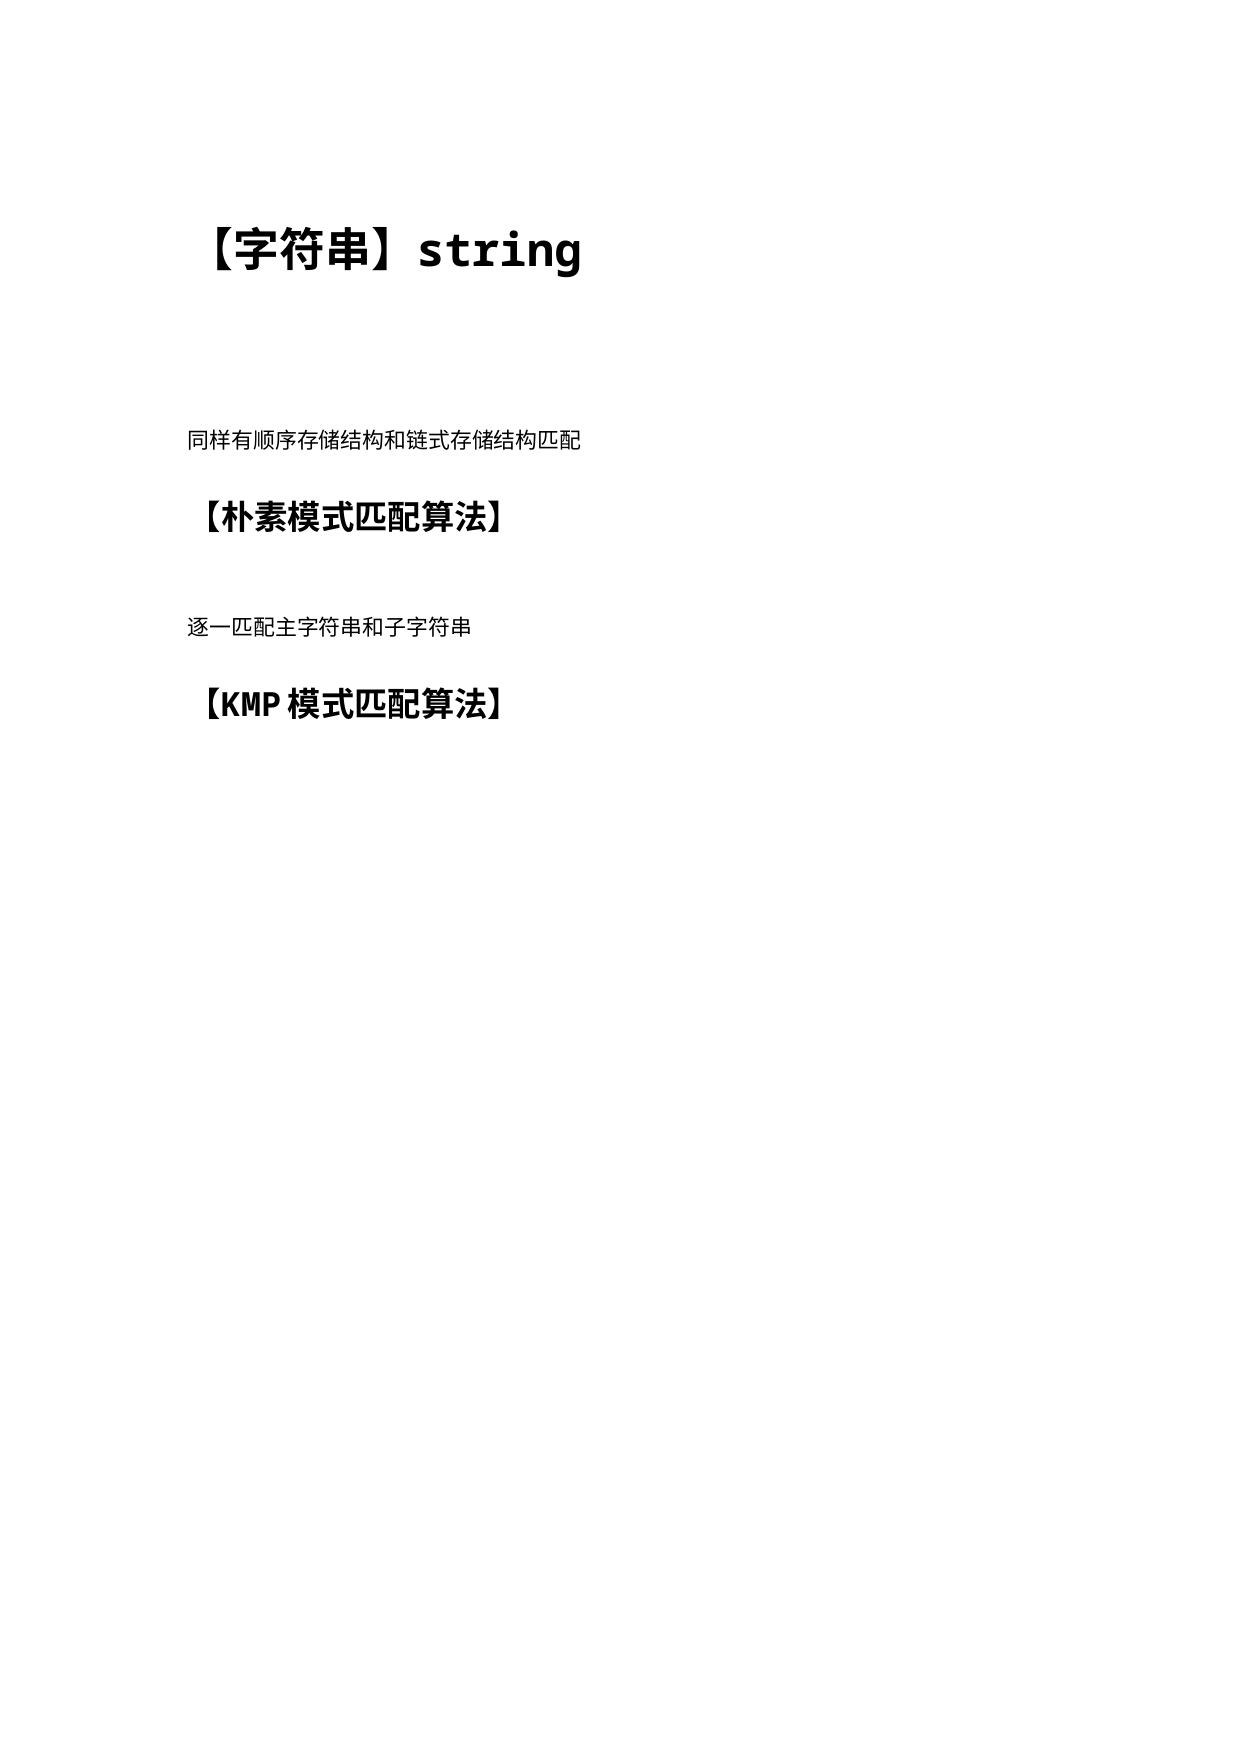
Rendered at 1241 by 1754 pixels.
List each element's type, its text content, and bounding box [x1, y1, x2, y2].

text 同样有顺序存储结构和链式存储结构匹配 [187, 423, 1053, 456]
subtitle 【KMP模式匹配算法】 [187, 669, 1053, 734]
subtitle 【字符串】string [187, 197, 1053, 295]
subtitle 【朴素模式匹配算法】 [187, 483, 1053, 548]
text 逐一匹配主字符串和子字符串 [187, 610, 1053, 642]
